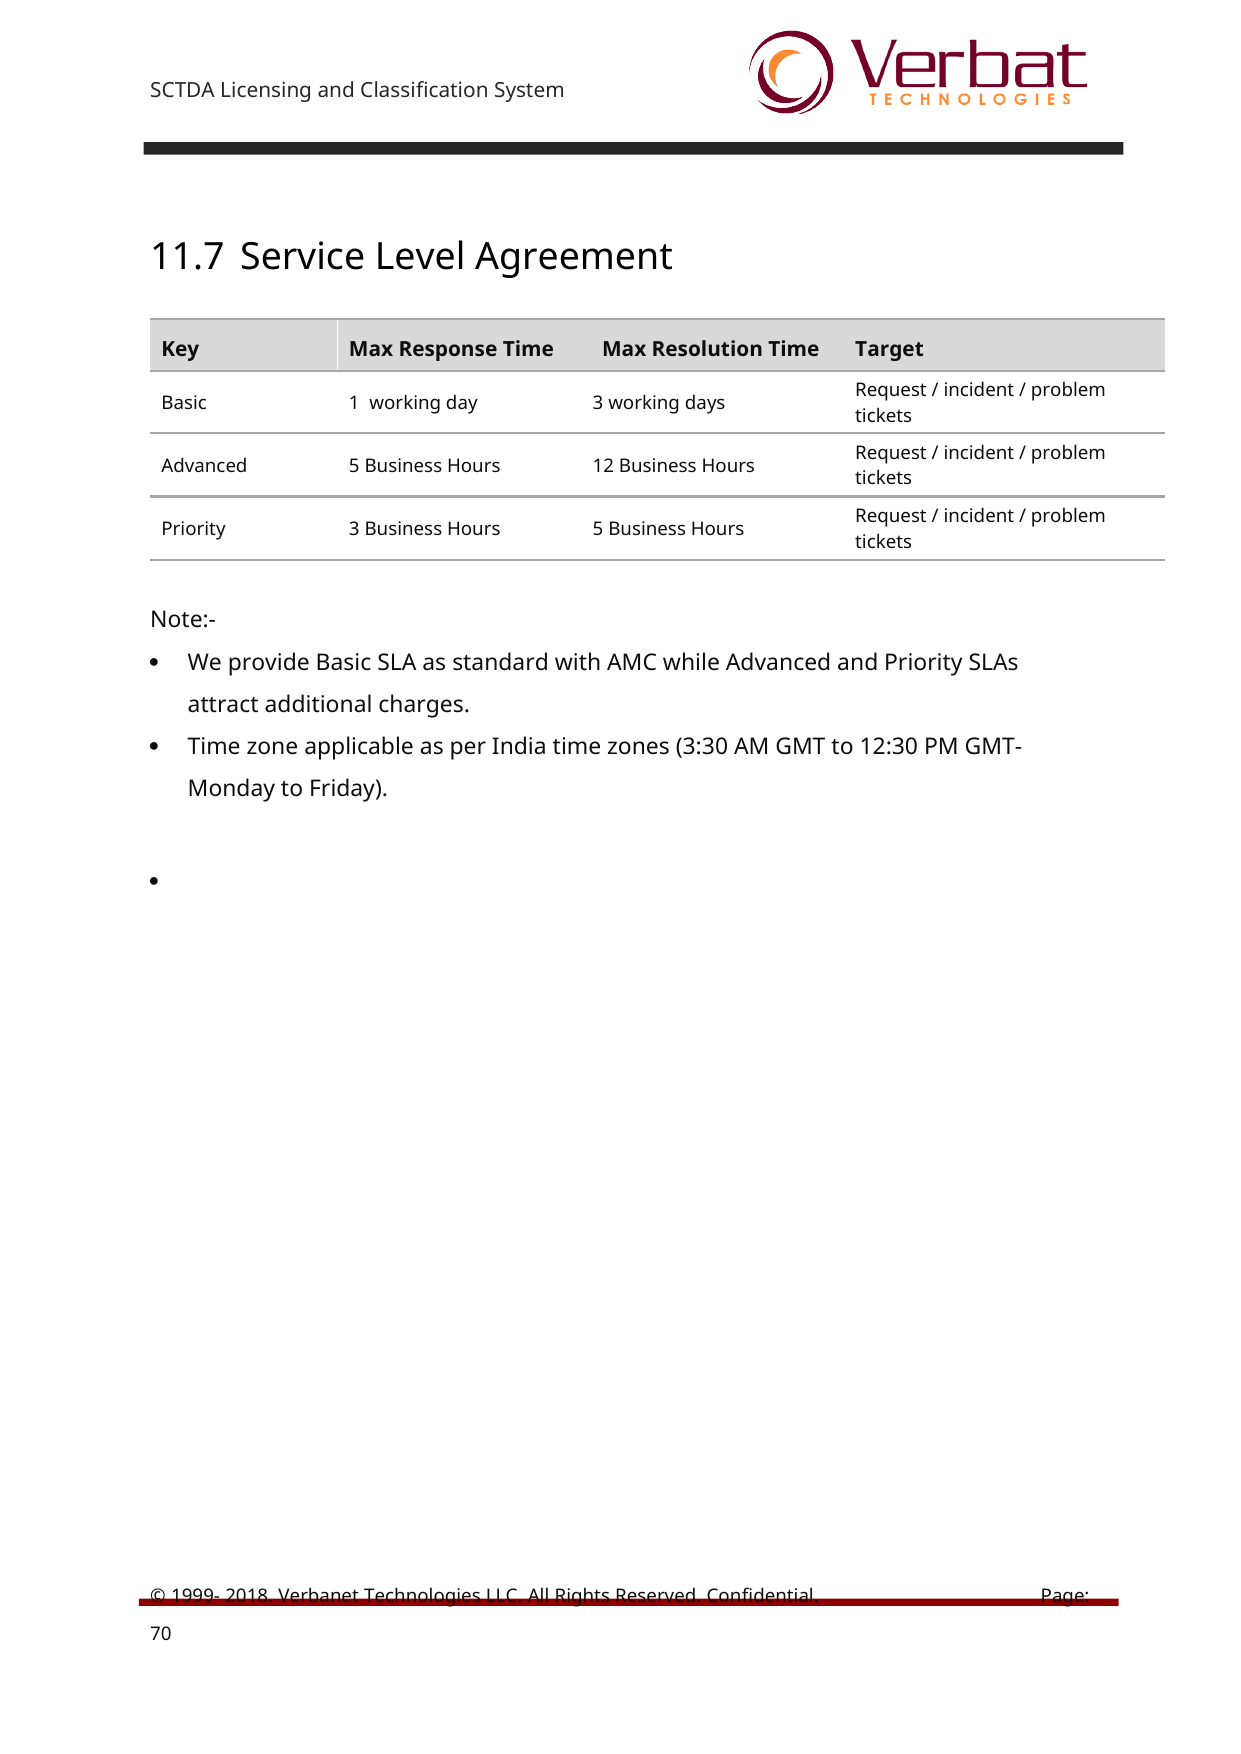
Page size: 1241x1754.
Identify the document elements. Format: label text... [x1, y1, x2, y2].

text Note:- [150, 603, 1059, 634]
table_header Key [150, 320, 337, 370]
table_cell Request / incident / problem tickets [844, 434, 1165, 495]
table_cell 3 Business Hours [338, 498, 581, 559]
list We provide Basic SLA as standard with AMC while Advanced and Priority SLAs attract additional charges. [150, 645, 1059, 719]
table_cell 1 working day [338, 372, 581, 432]
table_cell Request / incident / problem tickets [844, 498, 1165, 559]
table_header Target [844, 320, 1165, 370]
table_cell 3 working days [581, 372, 844, 432]
table_cell 5 Business Hours [338, 434, 581, 495]
table_header Max Resolution Time [591, 320, 844, 370]
subtitle Service Level Agreement [150, 229, 1090, 280]
table_cell 5 Business Hours [581, 498, 844, 559]
table_cell Request / incident / problem tickets [844, 372, 1165, 432]
list Time zone applicable as per India time zones (3:30 AM GMT to 12:30 PM GMT- Monday to Friday). [150, 730, 1059, 803]
table_header Max Response Time [338, 320, 591, 370]
table_cell Priority [150, 498, 337, 559]
table_cell Advanced [150, 434, 337, 495]
table_cell 12 Business Hours [581, 434, 844, 495]
picture [745, 26, 1089, 114]
table_cell Basic [150, 372, 337, 432]
